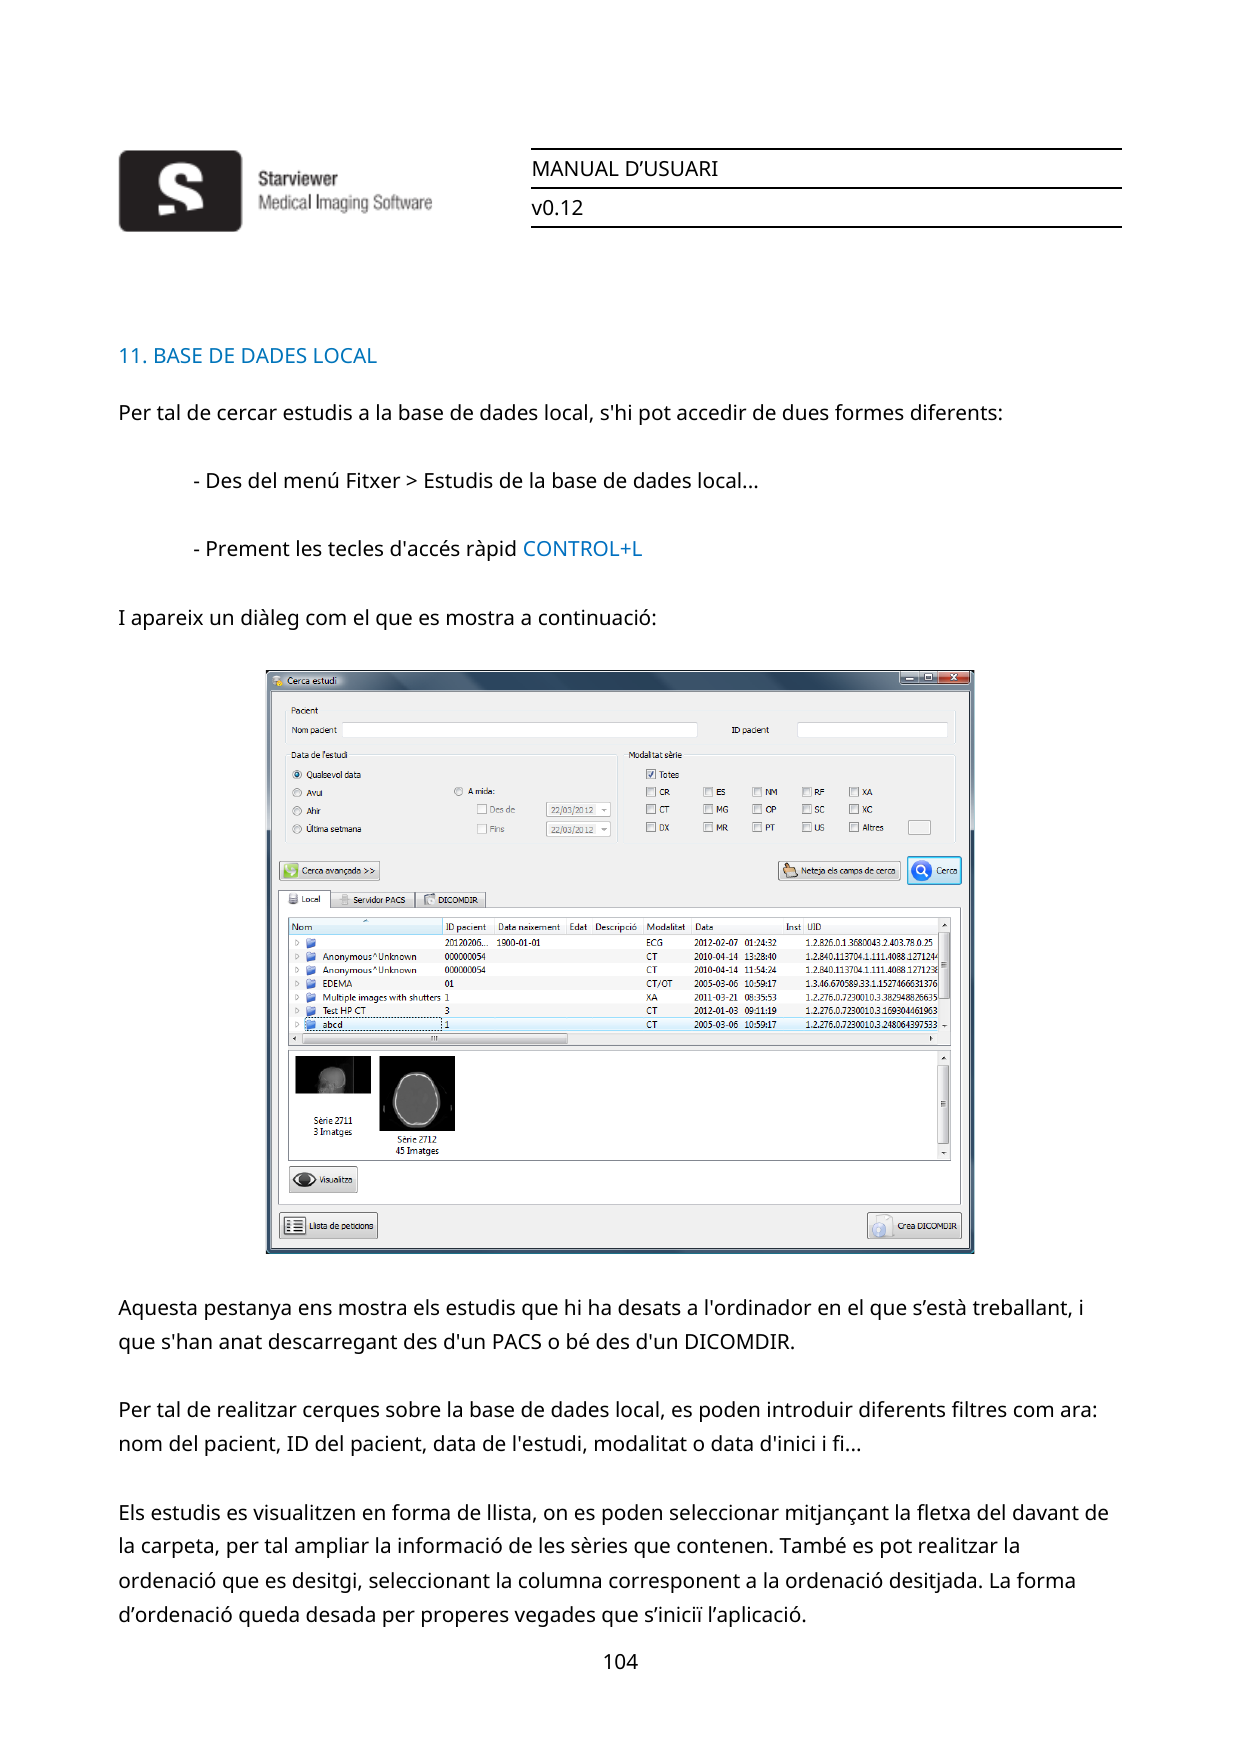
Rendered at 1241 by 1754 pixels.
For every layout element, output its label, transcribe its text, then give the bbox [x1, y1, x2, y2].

text Per tal de cercar estudis a la base de dades local, s'hi pot accedir de dues formes diferents: [118, 398, 1122, 427]
text Aquesta pestanya ens mostra els estudis que hi ha desats a l'ordinador en el que s’està treballant, i que s'han anat descarregant des d'un PACS o bé des d'un DICOMDIR. [118, 1293, 1122, 1356]
text Per tal de realitzar cerques sobre la base de dades local, es poden introduir diferents filtres com ara: nom del pacient, ID del pacient, data de l'estudi, modalitat o data d'inici i fi... [118, 1395, 1122, 1458]
subtitle Base de dades local [118, 341, 1122, 370]
text - Prement les tecles d'accés ràpid CONTROL+L [118, 534, 1122, 563]
text I apareix un diàleg com el que es mostra a continuació: [118, 603, 1122, 631]
picture [265, 670, 975, 1254]
text - Des del menú Fitxer > Estudis de la base de dades local... [118, 466, 1122, 495]
text Els estudis es visualitzen en forma de llista, on es poden seleccionar mitjançant la fletxa del davant de la carpeta, per tal ampliar la informació de les sèries que contenen. També es pot realitzar la ordenació que es desitgi, seleccionant la columna corresponent a la ordenació desitjada. La forma d’ordenació queda desada per properes vegades que s’iniciï l’aplicació. [118, 1498, 1122, 1628]
